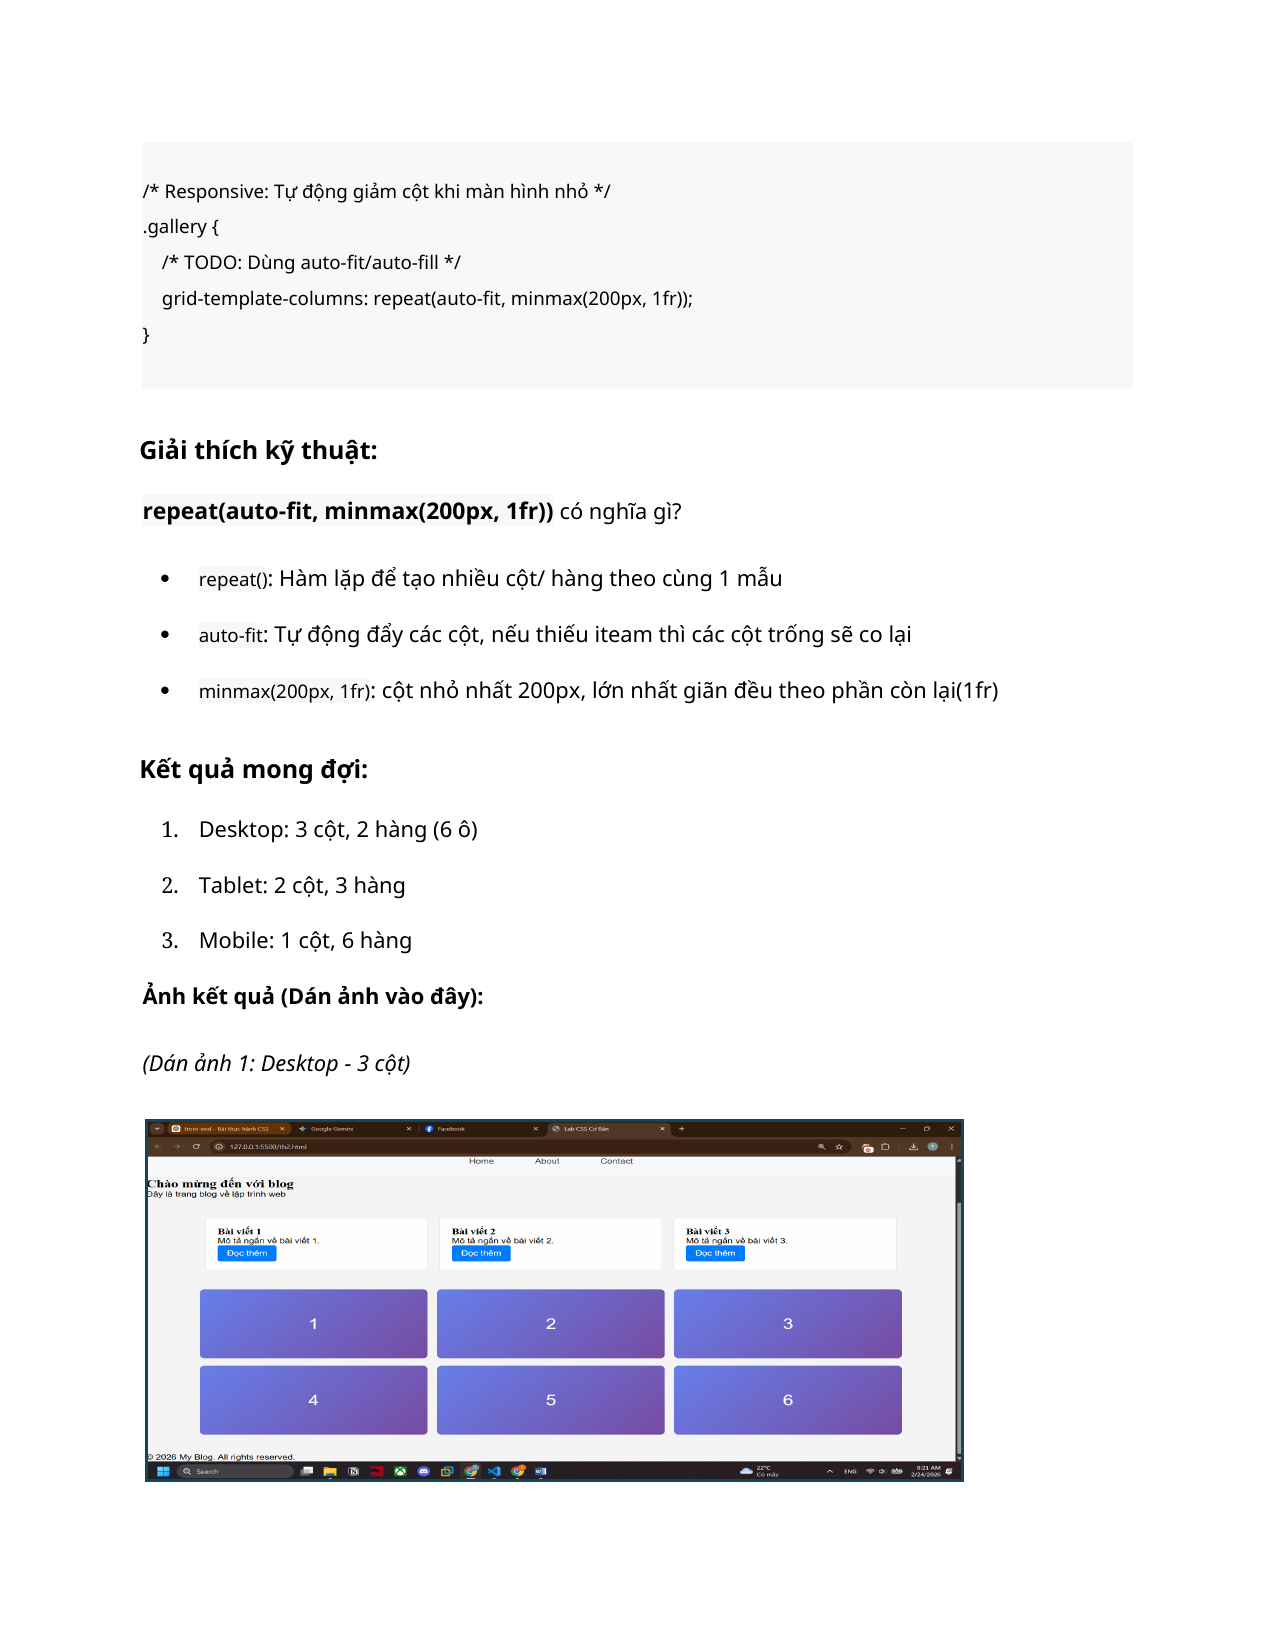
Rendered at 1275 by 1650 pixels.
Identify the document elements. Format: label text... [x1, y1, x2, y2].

text Giải thích kỹ thuật: [139, 433, 1133, 467]
text Kết quả mong đợi: [139, 752, 1133, 786]
text repeat(auto-fit, minmax(200px, 1fr)) có nghĩa gì? [554, 495, 1133, 526]
list Desktop: 3 cột, 2 hàng (6 ô) [161, 814, 1133, 844]
list auto-fit: Tự động đẩy các cột, nếu thiếu iteam thì các cột trống sẽ co lại [161, 619, 1133, 649]
picture [148, 1122, 961, 1479]
text (Dán ảnh 1: Desktop - 3 cột) [142, 1048, 1133, 1077]
list Mobile: 1 cột, 6 hàng [161, 925, 1133, 955]
list minmax(200px, 1fr): cột nhỏ nhất 200px, lớn nhất giãn đều theo phần còn lại(1fr) [161, 675, 1133, 704]
list repeat(): Hàm lặp để tạo nhiều cột/ hàng theo cùng 1 mẫu [161, 563, 1133, 593]
list Tablet: 2 cột, 3 hàng [161, 870, 1133, 899]
text Ảnh kết quả (Dán ảnh vào đây): [142, 981, 1133, 1011]
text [142, 142, 1133, 388]
